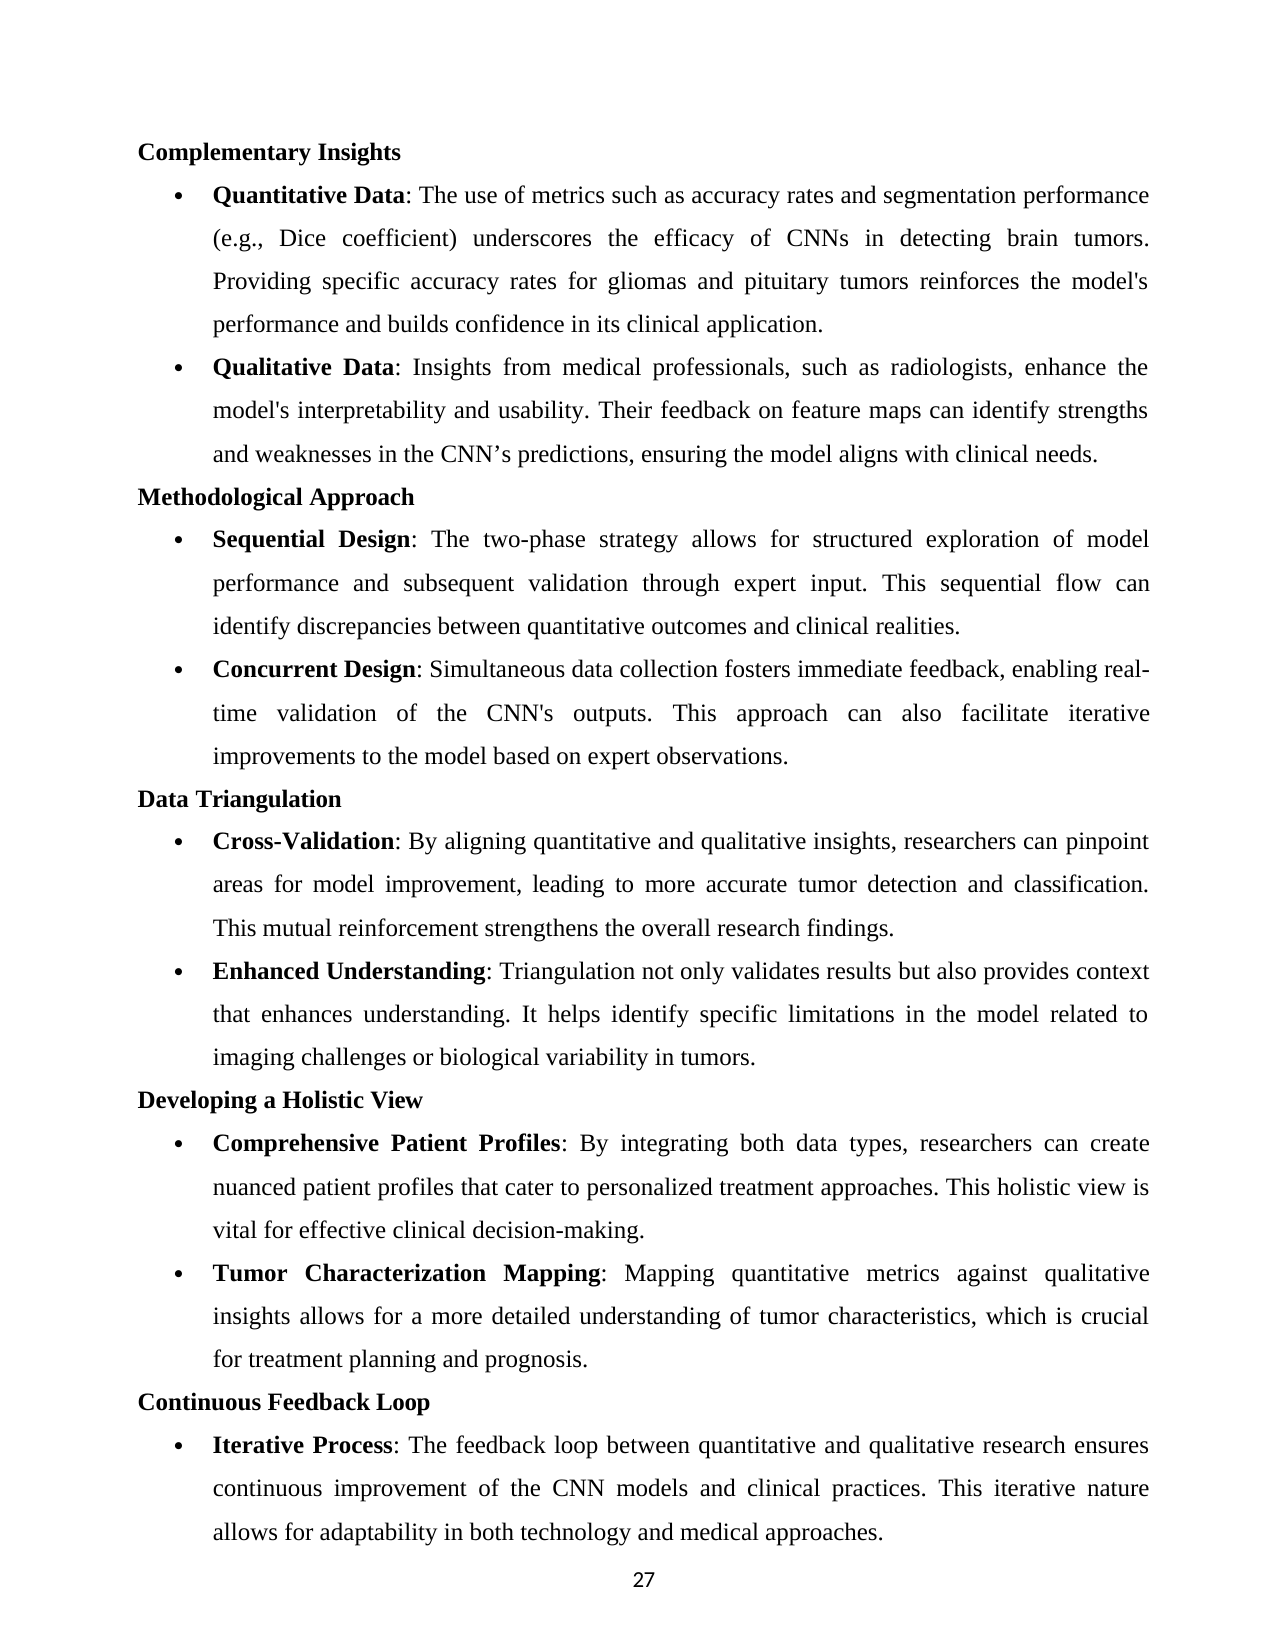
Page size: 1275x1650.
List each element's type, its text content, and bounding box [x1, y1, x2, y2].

subtitle Methodological Approach [137, 482, 1164, 511]
list Comprehensive Patient Profiles: By integrating both data types, researchers can create nuanced patient profiles that cater to personalized treatment approaches. This holistic view is vital for effective clinical decision-making. [175, 1128, 1150, 1243]
subtitle Data Triangulation [137, 784, 1164, 813]
list Tumor Characterization Mapping: Mapping quantitative metrics against qualitative insights allows for a more detailed understanding of tumor characteristics, which is crucial for treatment planning and prognosis. [175, 1258, 1150, 1373]
subtitle Continuous Feedback Loop [137, 1388, 1164, 1416]
subtitle Complementary Insights [137, 137, 1164, 166]
list Quantitative Data: The use of metrics such as accuracy rates and segmentation performance (e.g., Dice coefficient) underscores the efficacy of CNNs in detecting brain tumors. Providing specific accuracy rates for gliomas and pituitary tumors reinforces the model's performance and builds confidence in its clinical application. [175, 180, 1149, 338]
list Cross-Validation: By aligning quantitative and qualitative insights, researchers can pinpoint areas for model improvement, leading to more accurate tumor detection and classification. This mutual reinforcement strengthens the overall research findings. [175, 826, 1149, 941]
list Concurrent Design: Simultaneous data collection fosters immediate feedback, enabling real- time validation of the CNN's outputs. This approach can also facilitate iterative improvements to the model based on expert observations. [175, 654, 1150, 769]
list Sequential Design: The two-phase strategy allows for structured exploration of model performance and subsequent validation through expert input. This sequential flow can identify discrepancies between quantitative outcomes and clinical realities. [175, 524, 1150, 640]
list Iterative Process: The feedback loop between quantitative and qualitative research ensures continuous improvement of the CNN models and clinical practices. This iterative nature allows for adaptability in both technology and medical approaches. [175, 1430, 1149, 1545]
subtitle Developing a Holistic View [137, 1086, 1164, 1114]
list Enhanced Understanding: Triangulation not only validates results but also provides context that enhances understanding. It helps identify specific limitations in the model related to imaging challenges or biological variability in tumors. [175, 956, 1149, 1071]
list Qualitative Data: Insights from medical professionals, such as radiologists, enhance the model's interpretability and usability. Their feedback on feature maps can identify strengths and weaknesses in the CNN’s predictions, ensuring the model aligns with clinical needs. [175, 352, 1149, 468]
